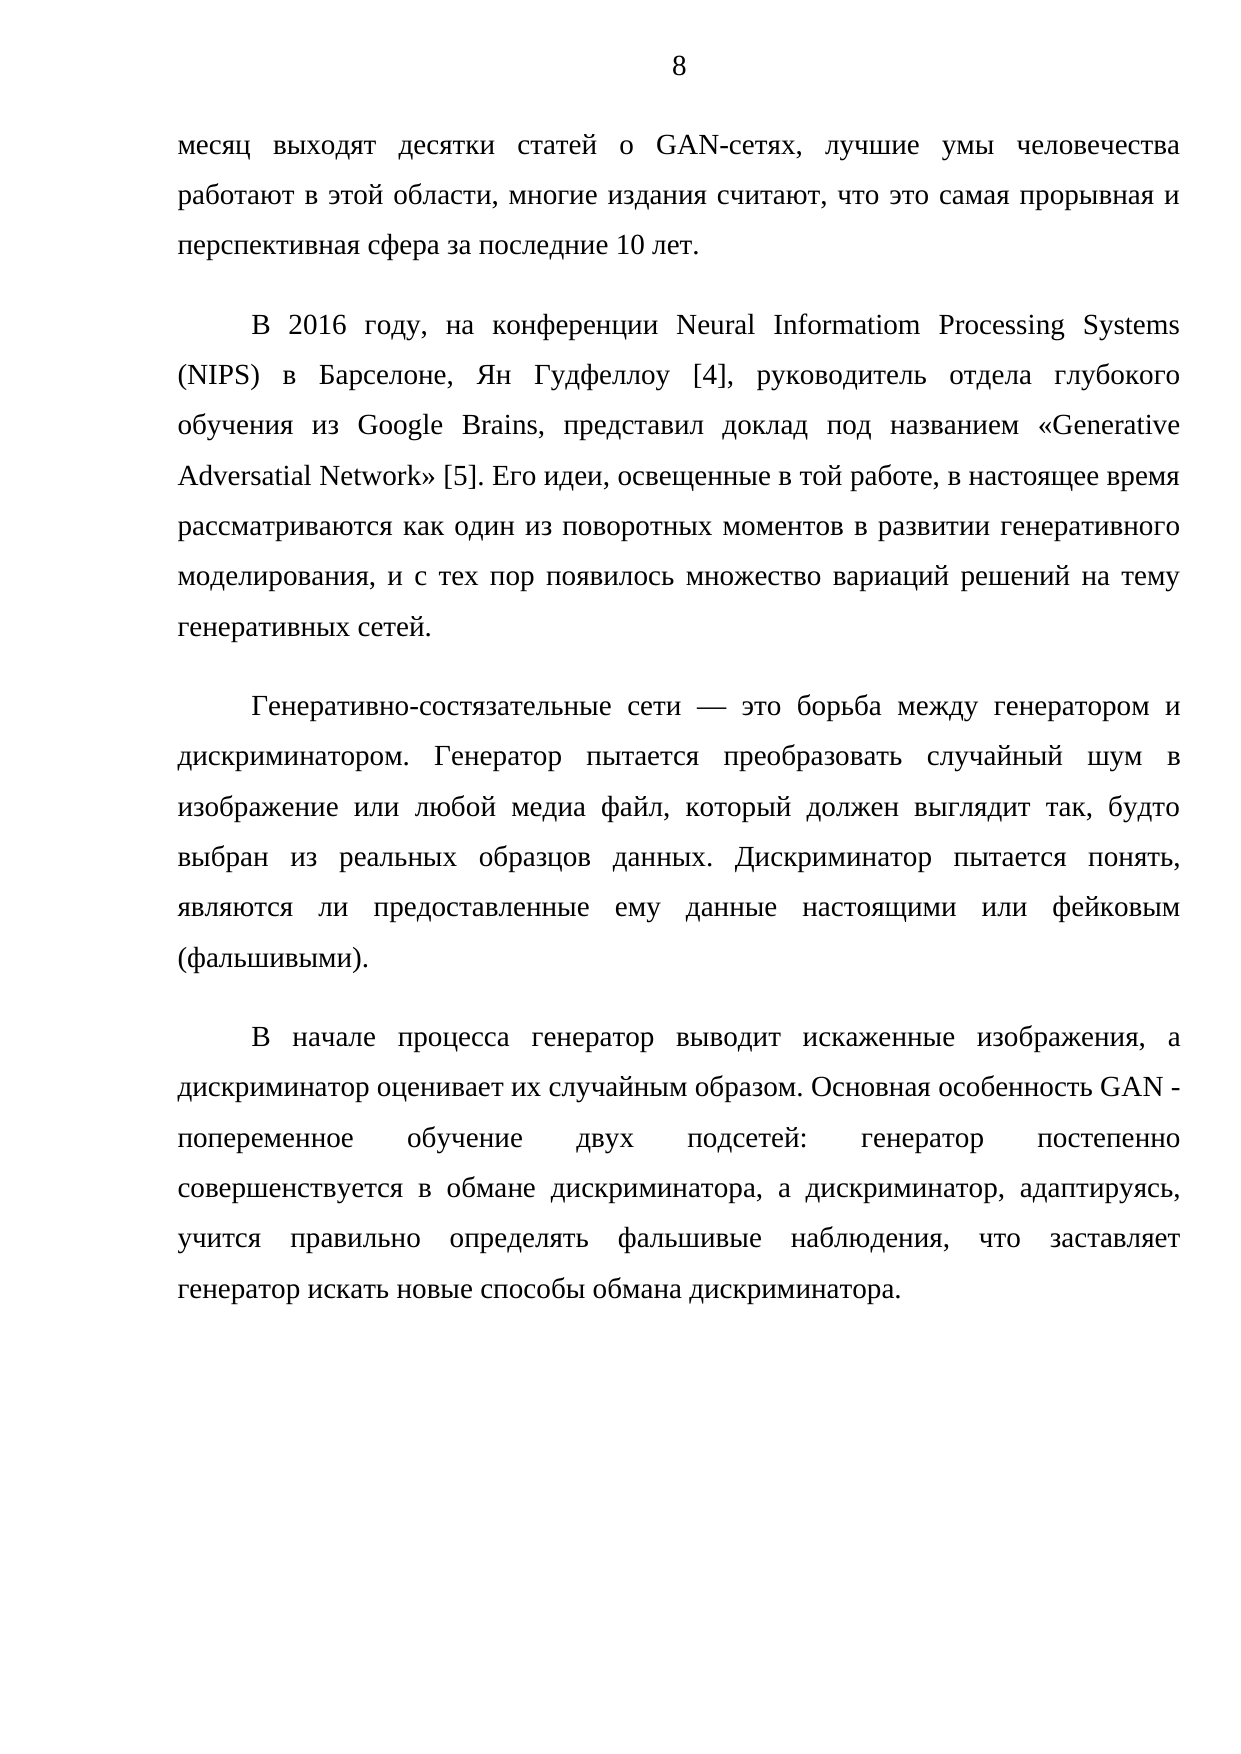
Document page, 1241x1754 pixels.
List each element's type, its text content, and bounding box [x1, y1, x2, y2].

text Генеративно-состязательные сети — это борьба между генератором и дискриминатором. Генератор пытается преобразовать случайный шум в изображение или любой медиа файл, который должен выглядит так, будто выбран из реальных образцов данных. Дискриминатор пытается понять, являются ли предоставленные ему данные настоящими или фейковым (фальшивыми). [177, 688, 1181, 973]
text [177, 127, 1181, 261]
text В 2016 году, на конференции Neural Informatiom Processing Systems (NIPS) в Барселоне, Ян Гудфеллоу [4], руководитель отдела глубокого обучения из Google Brains, представил доклад под названием «Generative Adversatial Network» [5]. Его идеи, освещенные в той работе, в настоящее время рассматриваются как один из поворотных моментов в развитии генеративного моделирования, и с тех пор появилось множество вариаций решений на тему генеративных сетей. [177, 307, 1181, 642]
text В начале процесса генератор выводит искаженные изображения, а дискриминатор оценивает их случайным образом. Основная особенность GAN - попеременное обучение двух подсетей: генератор постепенно совершенствуется в обмане дискриминатора, а дискриминатор, адаптируясь, учится правильно определять фальшивые наблюдения, что заставляет генератор искать новые способы обмана дискриминатора. [177, 1019, 1181, 1304]
